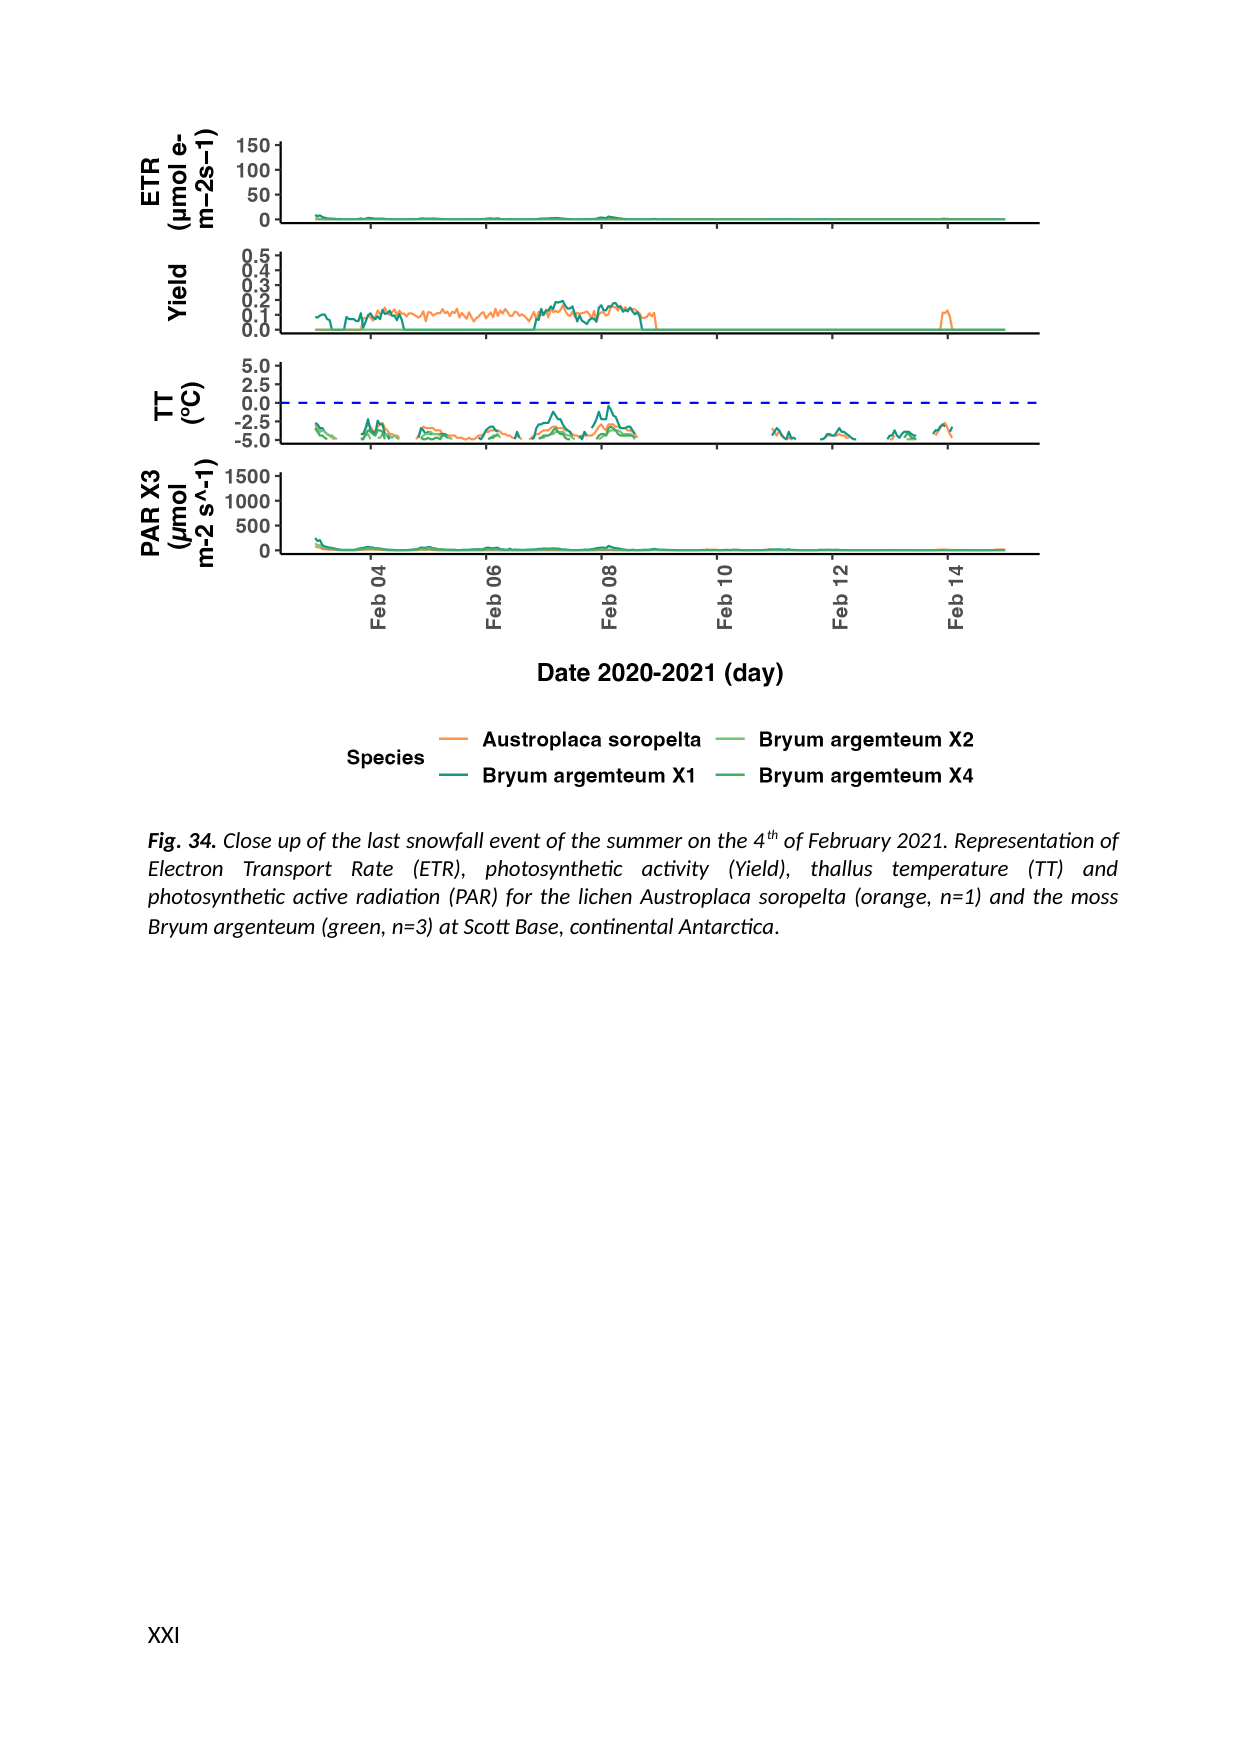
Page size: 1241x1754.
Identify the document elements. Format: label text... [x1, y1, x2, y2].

text Fig. 34. Close up of the last snowfall event of the summer on the 4th of February 2021. Representation of Electron Transport Rate (ETR), photosynthetic activity (Yield), thallus temperature (TT) and photosynthetic active radiation (PAR) for the lichen Austroplaca soropelta (orange, n=1) and the moss Bryum argenteum (green, n=3) at Scott Base, continental Antarctica. [148, 826, 1122, 941]
picture [118, 118, 1062, 827]
